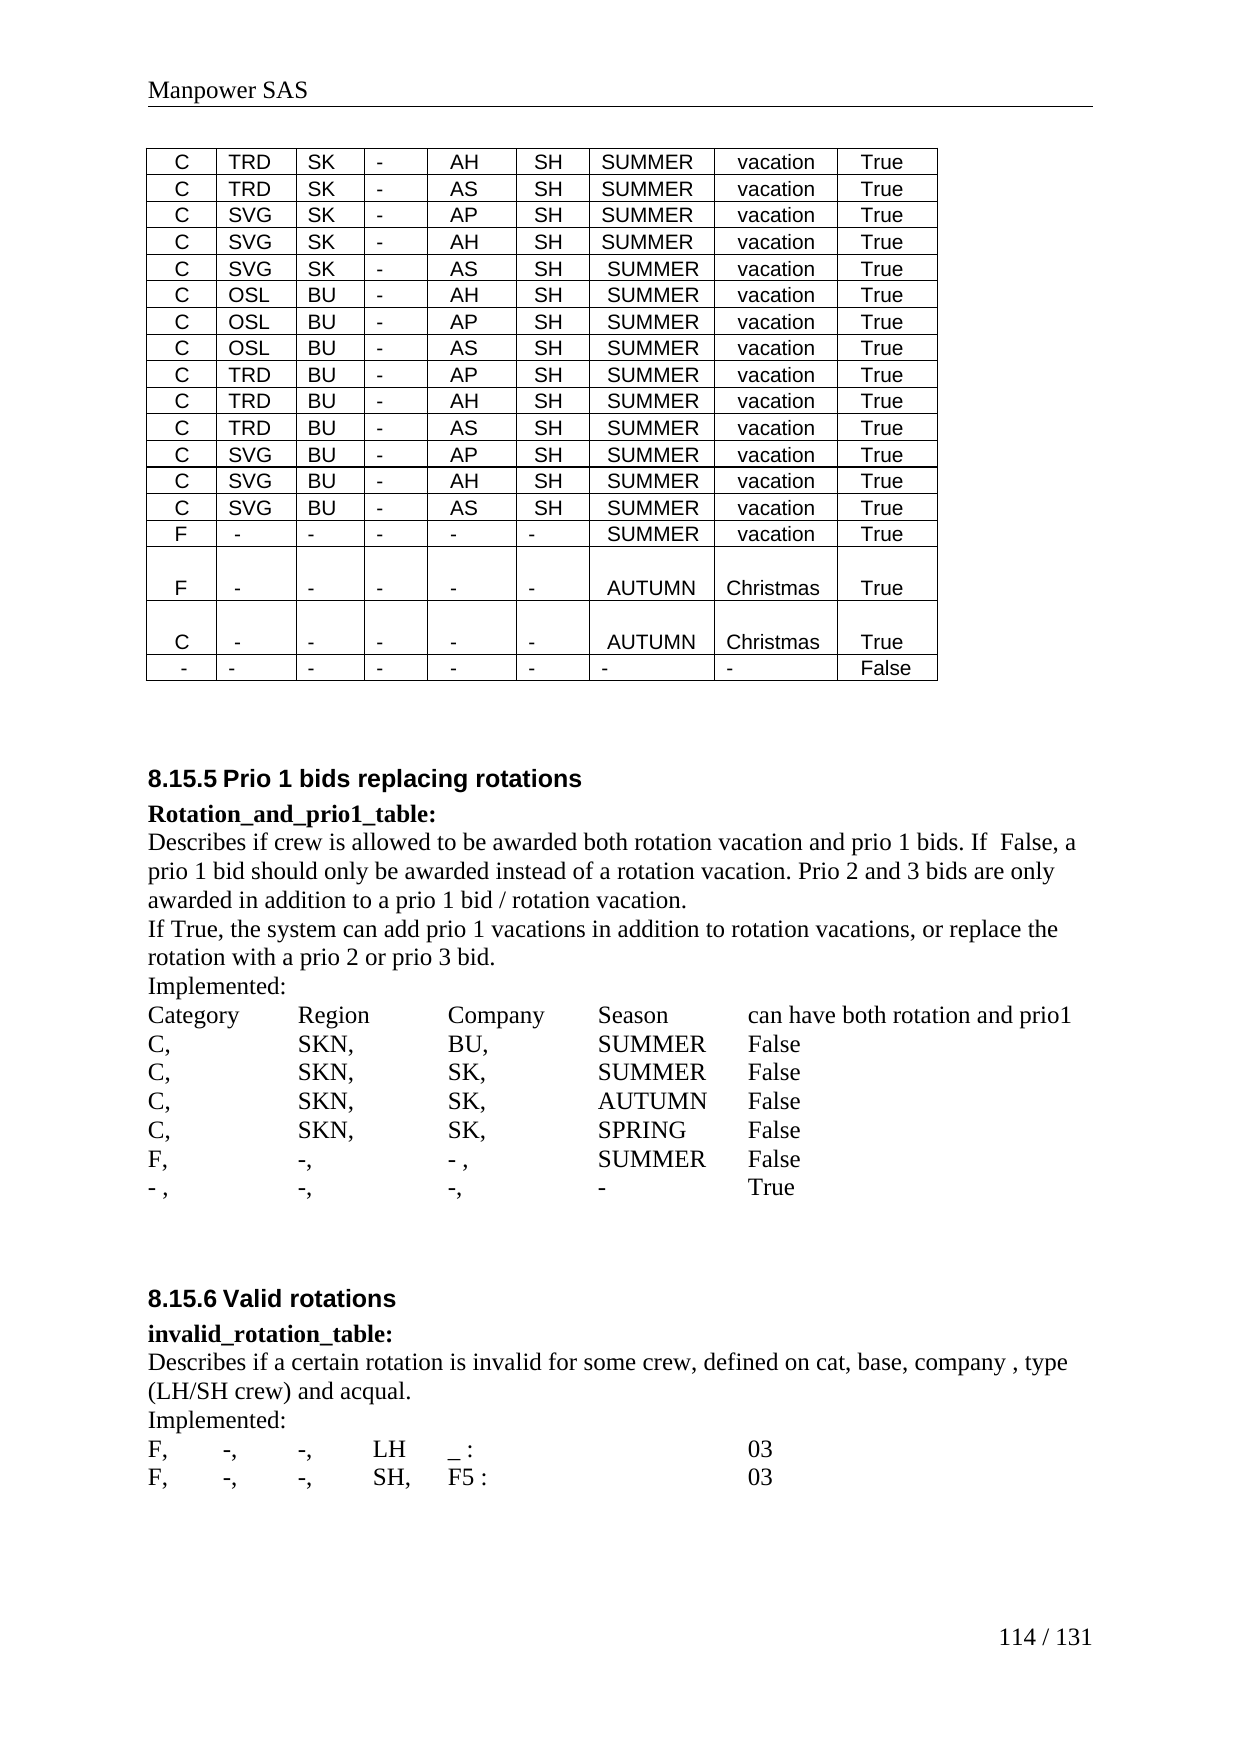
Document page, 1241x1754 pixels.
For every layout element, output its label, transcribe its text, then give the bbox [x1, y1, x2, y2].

table_cell AH [428, 468, 516, 493]
table_cell SUMMER [590, 149, 714, 174]
text If True, the system can add prio 1 vacations in addition to rotation vacations, or replace the rotation with a prio 2 or prio 3 bid. [148, 914, 1093, 971]
table_cell SUMMER [590, 494, 714, 519]
table_cell AH [428, 149, 516, 174]
table_cell SUMMER [590, 281, 714, 307]
table_cell AP [428, 361, 516, 387]
table_cell C [147, 202, 216, 227]
table_cell AH [428, 281, 516, 307]
table_cell True [838, 361, 937, 387]
table_cell SUMMER [590, 228, 714, 254]
table_cell False [838, 655, 937, 680]
text C, SKN, BU, SUMMER False [148, 1029, 1093, 1057]
table_cell - [365, 335, 427, 360]
table_cell SVG [217, 468, 296, 493]
table_cell - [517, 547, 589, 600]
table_cell TRD [217, 388, 296, 413]
table_cell - [297, 521, 364, 546]
table_cell True [838, 468, 937, 493]
table_cell - [517, 601, 589, 653]
table_cell F [147, 521, 216, 546]
table_cell Christmas [715, 601, 837, 653]
subtitle Valid rotations [148, 1284, 1093, 1312]
text F, -, -, SH, F5 : 03 [148, 1462, 1093, 1491]
table_cell C [147, 335, 216, 360]
table_cell vacation [715, 308, 837, 333]
text Implemented: [148, 1405, 1093, 1434]
table_cell SUMMER [590, 255, 714, 280]
table_cell BU [297, 335, 364, 360]
table_cell SUMMER [590, 468, 714, 493]
table_cell TRD [217, 149, 296, 174]
table_cell vacation [715, 149, 837, 174]
table_cell SH [517, 335, 589, 360]
table_cell True [838, 547, 937, 600]
table_cell C [147, 255, 216, 280]
table_cell BU [297, 414, 364, 440]
table_cell - [147, 655, 216, 680]
table_cell True [838, 228, 937, 254]
table_cell SH [517, 414, 589, 440]
table_cell C [147, 414, 216, 440]
table_cell SH [517, 202, 589, 227]
table_cell True [838, 494, 937, 519]
table_cell vacation [715, 228, 837, 254]
table_cell SK [297, 255, 364, 280]
table_cell BU [297, 308, 364, 333]
table_cell SUMMER [590, 202, 714, 227]
table_cell - [365, 202, 427, 227]
table_cell SUMMER [590, 521, 714, 546]
table_cell vacation [715, 388, 837, 413]
table_cell AP [428, 308, 516, 333]
table_cell SH [517, 441, 589, 466]
table_cell OSL [217, 281, 296, 307]
table_cell vacation [715, 202, 837, 227]
table_cell SH [517, 468, 589, 493]
table_cell True [838, 281, 937, 307]
table_cell SVG [217, 494, 296, 519]
text Describes if a certain rotation is invalid for some crew, defined on cat, base, company , type (LH/SH crew) and acqual. [148, 1347, 1093, 1405]
subtitle Prio 1 bids replacing rotations [148, 764, 1093, 792]
table_cell SUMMER [590, 361, 714, 387]
table_cell - [365, 281, 427, 307]
table_cell TRD [217, 175, 296, 201]
table_cell - [297, 547, 364, 600]
table_cell SUMMER [590, 388, 714, 413]
table_cell OSL [217, 335, 296, 360]
text C, SKN, SK, SUMMER False [148, 1057, 1093, 1086]
table_cell AP [428, 441, 516, 466]
table_cell vacation [715, 494, 837, 519]
table_cell C [147, 308, 216, 333]
table_cell vacation [715, 335, 837, 360]
table_cell - [217, 547, 296, 600]
table_cell BU [297, 468, 364, 493]
text Category Region Company Season can have both rotation and prio1 [148, 1000, 1093, 1029]
table_cell AS [428, 494, 516, 519]
table_cell - [297, 601, 364, 653]
table_cell - [365, 361, 427, 387]
table_cell SH [517, 308, 589, 333]
table_cell - [365, 601, 427, 653]
table_cell - [365, 149, 427, 174]
table_cell C [147, 601, 216, 653]
table_cell Christmas [715, 547, 837, 600]
table_cell vacation [715, 255, 837, 280]
table_cell SUMMER [590, 335, 714, 360]
table_cell C [147, 281, 216, 307]
table_cell F [147, 547, 216, 600]
table_cell AP [428, 202, 516, 227]
table_cell TRD [217, 414, 296, 440]
table_cell C [147, 441, 216, 466]
table_cell SH [517, 255, 589, 280]
table_cell - [365, 414, 427, 440]
table_cell True [838, 601, 937, 653]
table_cell OSL [217, 308, 296, 333]
table_cell - [217, 601, 296, 653]
table_cell BU [297, 361, 364, 387]
table_cell BU [297, 441, 364, 466]
table_cell - [365, 441, 427, 466]
table_cell SVG [217, 441, 296, 466]
table_cell - [715, 655, 837, 680]
table_cell BU [297, 281, 364, 307]
table_cell - [517, 655, 589, 680]
table_cell C [147, 494, 216, 519]
table_cell AH [428, 388, 516, 413]
table_cell SUMMER [590, 175, 714, 201]
table_cell BU [297, 494, 364, 519]
table_cell - [365, 255, 427, 280]
table_cell True [838, 441, 937, 466]
text Rotation_and_prio1_table: [148, 799, 1093, 827]
table_cell SUMMER [590, 414, 714, 440]
table_cell C [147, 149, 216, 174]
table_cell - [365, 388, 427, 413]
table_cell SH [517, 281, 589, 307]
table_cell SVG [217, 228, 296, 254]
table_cell SK [297, 149, 364, 174]
table_cell AH [428, 228, 516, 254]
table_cell vacation [715, 441, 837, 466]
text F, -, - , SUMMER False [148, 1144, 1093, 1172]
table_cell - [217, 521, 296, 546]
table_cell AS [428, 414, 516, 440]
table_cell - [428, 601, 516, 653]
table_cell True [838, 149, 937, 174]
table_cell True [838, 175, 937, 201]
table_cell True [838, 255, 937, 280]
table_cell SH [517, 149, 589, 174]
table_cell SH [517, 175, 589, 201]
table_cell True [838, 335, 937, 360]
table_cell True [838, 414, 937, 440]
table_cell SH [517, 361, 589, 387]
table_cell - [428, 547, 516, 600]
table_cell BU [297, 388, 364, 413]
table_cell - [365, 494, 427, 519]
table_cell SVG [217, 202, 296, 227]
table_cell SK [297, 202, 364, 227]
text F, -, -, LH _ : 03 [148, 1434, 1093, 1462]
table_cell vacation [715, 361, 837, 387]
text C, SKN, SK, AUTUMN False [148, 1086, 1093, 1115]
text Describes if crew is allowed to be awarded both rotation vacation and prio 1 bids. If False, a prio 1 bid should only be awarded instead of a rotation vacation. Prio 2 and 3 bids are only awarded in addition to a prio 1 bid / rotation vacation. [148, 827, 1093, 914]
table_cell SK [297, 228, 364, 254]
table_cell - [590, 655, 714, 680]
table_cell - [297, 655, 364, 680]
table_cell True [838, 308, 937, 333]
table_cell C [147, 228, 216, 254]
table_cell SH [517, 388, 589, 413]
text Implemented: [148, 971, 1093, 1000]
table_cell AUTUMN [590, 601, 714, 653]
text - , -, -, - True [148, 1172, 1093, 1201]
table_cell C [147, 468, 216, 493]
text C, SKN, SK, SPRING False [148, 1115, 1093, 1144]
table_cell C [147, 388, 216, 413]
text invalid_rotation_table: [148, 1319, 1093, 1347]
table_cell - [365, 521, 427, 546]
table_cell SH [517, 494, 589, 519]
table_cell AUTUMN [590, 547, 714, 600]
table_cell - [365, 308, 427, 333]
table_cell SK [297, 175, 364, 201]
table_cell - [365, 228, 427, 254]
table_cell vacation [715, 175, 837, 201]
table_cell SH [517, 228, 589, 254]
table_cell SVG [217, 255, 296, 280]
table_cell - [428, 655, 516, 680]
table_cell True [838, 202, 937, 227]
table_cell vacation [715, 281, 837, 307]
table_cell C [147, 175, 216, 201]
table_cell AS [428, 175, 516, 201]
table_cell SUMMER [590, 441, 714, 466]
table_cell vacation [715, 414, 837, 440]
table_cell - [365, 547, 427, 600]
table_cell vacation [715, 521, 837, 546]
table_cell - [517, 521, 589, 546]
table_cell TRD [217, 361, 296, 387]
table_cell AS [428, 335, 516, 360]
table_cell - [217, 655, 296, 680]
table_cell - [365, 655, 427, 680]
table_cell True [838, 521, 937, 546]
table_cell SUMMER [590, 308, 714, 333]
table_cell C [147, 361, 216, 387]
table_cell True [838, 388, 937, 413]
table_cell - [365, 175, 427, 201]
table_cell vacation [715, 468, 837, 493]
table_cell AS [428, 255, 516, 280]
table_cell - [365, 468, 427, 493]
table_cell - [428, 521, 516, 546]
